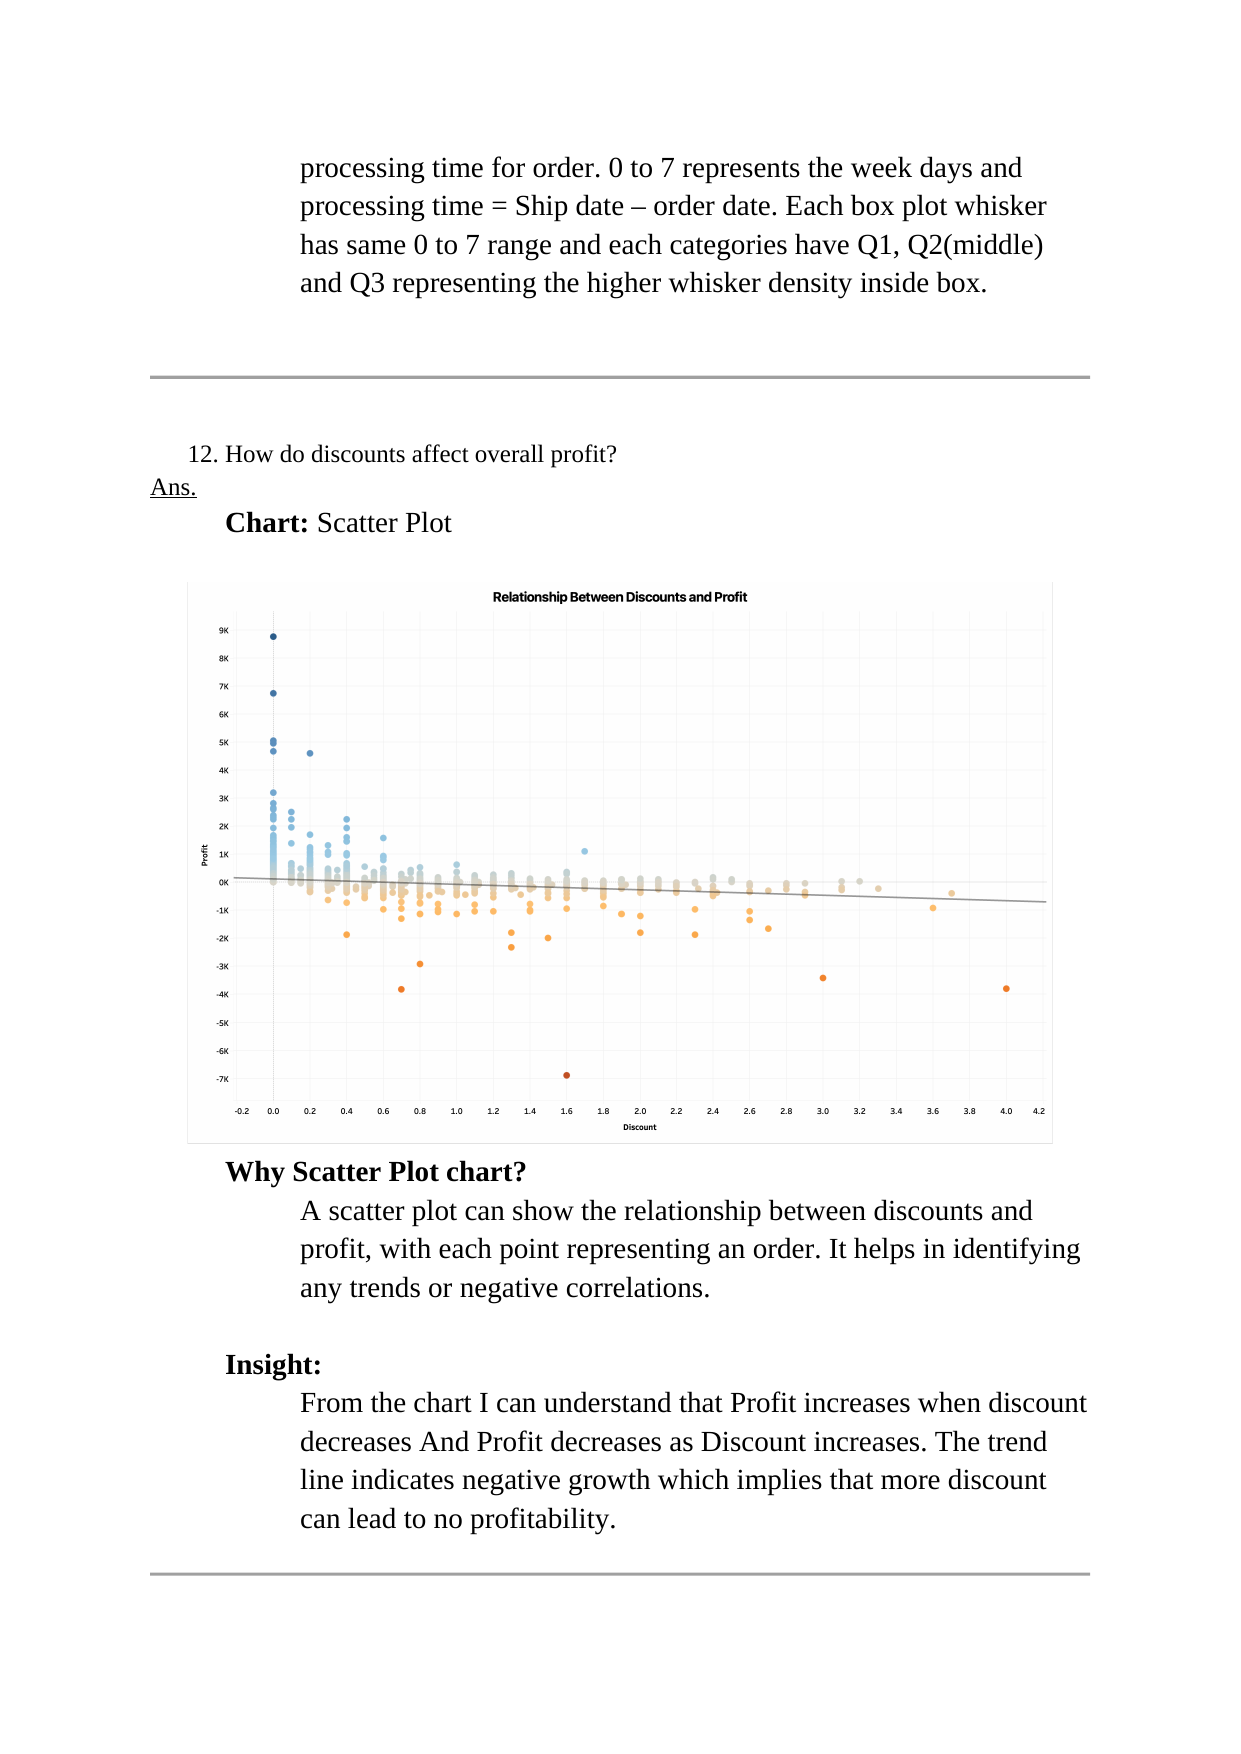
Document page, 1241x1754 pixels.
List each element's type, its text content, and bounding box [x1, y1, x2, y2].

text Ans. [150, 472, 1090, 501]
text processing time for order. 0 to 7 represents the week days and processing time = Ship date – order date. Each box plot whisker has same 0 to 7 range and each categories have Q1, Q2(middle) and Q3 representing the higher whisker density inside box. [300, 150, 1090, 299]
text Insight: [225, 1347, 1090, 1380]
text From the chart I can understand that Profit increases when discount decreases And Profit decreases as Discount increases. The trend line indicates negative growth which implies that more discount can lead to no profitability. [300, 1385, 1090, 1534]
picture [187, 582, 1053, 1144]
text A scatter plot can show the relationship between discounts and profit, with each point representing an order. It helps in identifying any trends or negative correlations. [300, 1193, 1090, 1303]
text Chart: Scatter Plot [225, 505, 1090, 538]
list How do discounts affect overall profit? [187, 439, 1090, 468]
